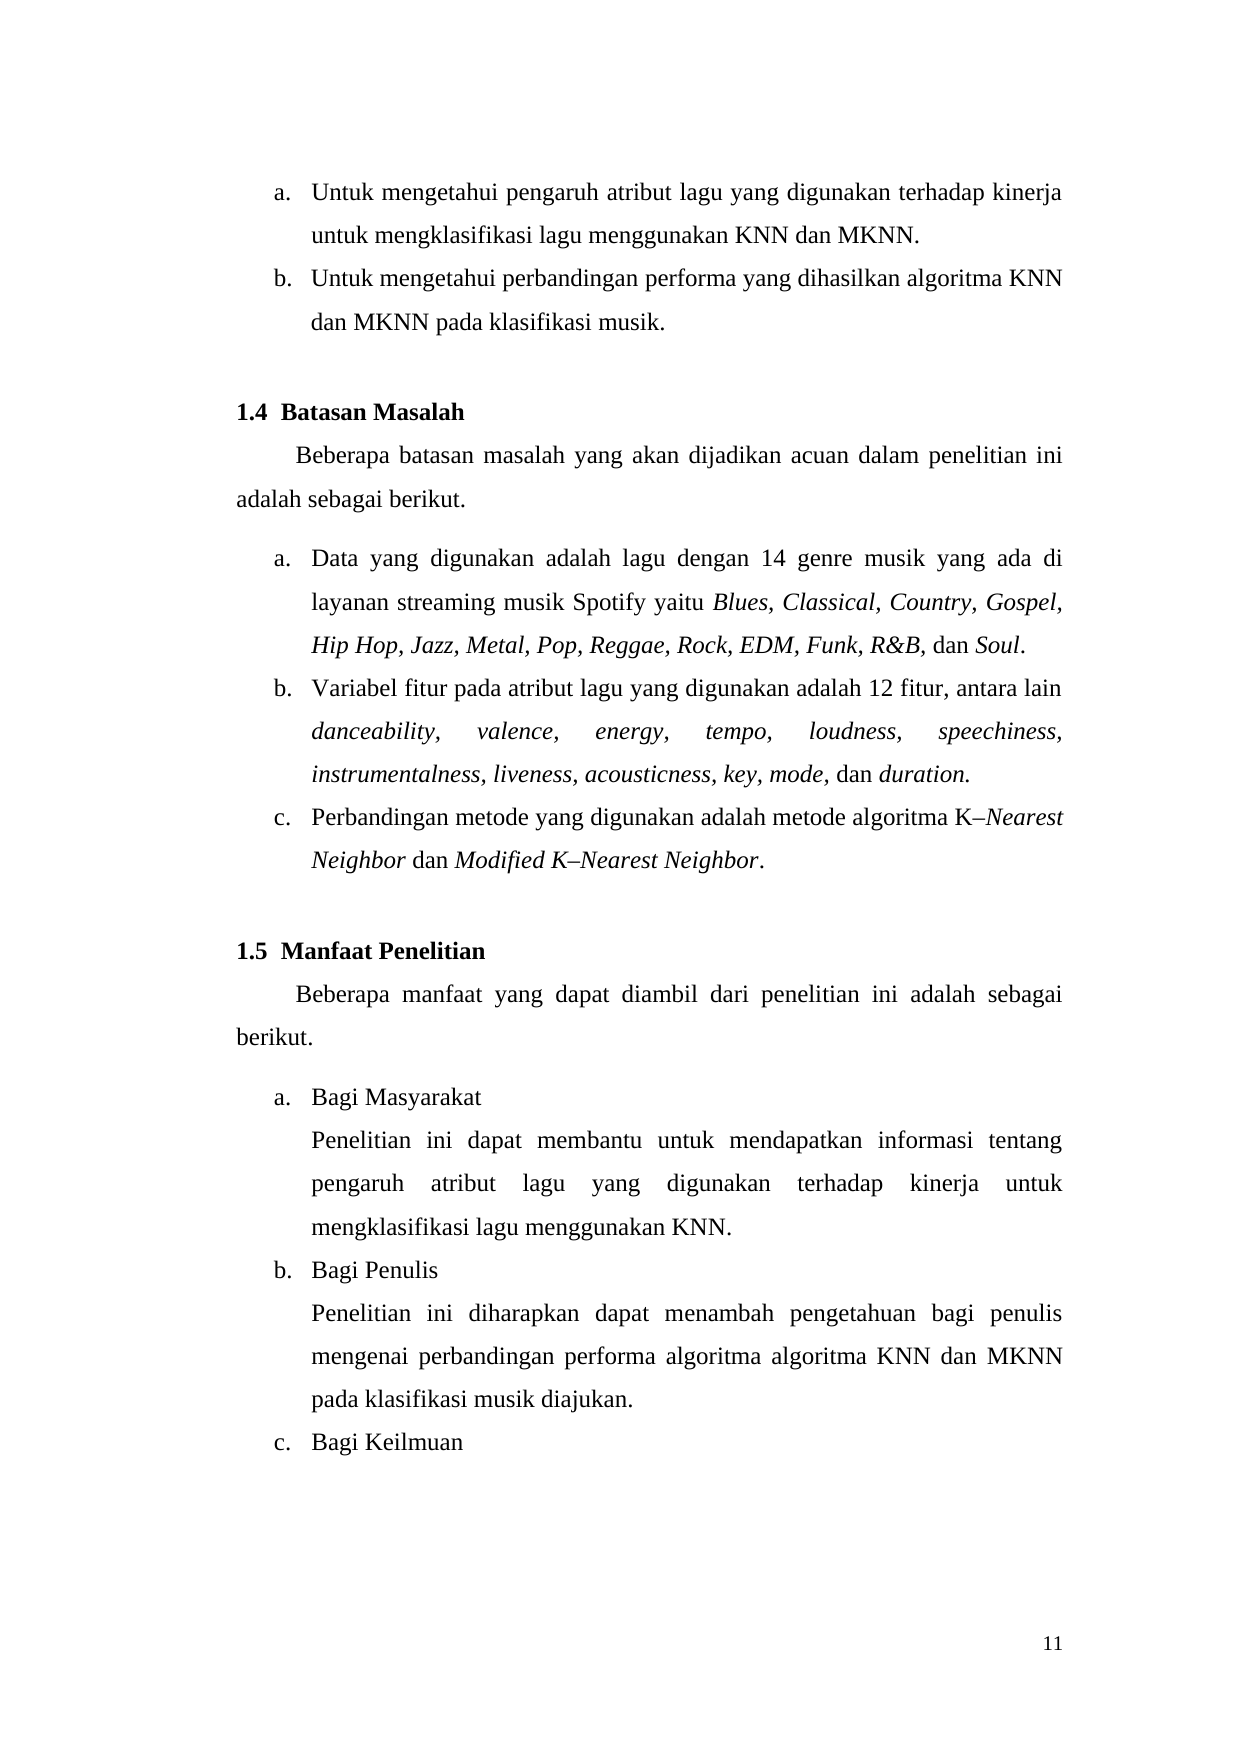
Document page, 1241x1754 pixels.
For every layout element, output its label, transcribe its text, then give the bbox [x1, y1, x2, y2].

subtitle Batasan Masalah [236, 397, 1063, 426]
list Untuk mengetahui pengaruh atribut lagu yang digunakan terhadap kinerja untuk mengklasifikasi lagu menggunakan KNN dan MKNN. [274, 177, 1063, 249]
list Perbandingan metode yang digunakan adalah metode algoritma K–Nearest Neighbor dan Modified K–Nearest Neighbor. [274, 802, 1063, 874]
text Beberapa batasan masalah yang akan dijadikan acuan dalam penelitian ini adalah sebagai berikut. [236, 441, 1063, 512]
list Untuk mengetahui perbandingan performa yang dihasilkan algoritma KNN dan MKNN pada klasifikasi musik. [273, 263, 1063, 335]
list Data yang digunakan adalah lagu dengan 14 genre musik yang ada di layanan streaming musik Spotify yaitu Blues, Classical, Country, Gospel, Hip Hop, Jazz, Metal, Pop, Reggae, Rock, EDM, Funk, R&B, dan Soul. [274, 543, 1063, 658]
list Penelitian ini dapat membantu untuk mendapatkan informasi tentang pengaruh atribut lagu yang digunakan terhadap kinerja untuk mengklasifikasi lagu menggunakan KNN. [311, 1125, 1063, 1240]
list Bagi Keilmuan [274, 1427, 1063, 1456]
list Variabel fitur pada atribut lagu yang digunakan adalah 12 fitur, antara lain danceability, valence, energy, tempo, loudness, speechiness, instrumentalness, liveness, acousticness, key, mode, dan duration. [274, 673, 1063, 788]
list Bagi Penulis [274, 1255, 1063, 1283]
text Beberapa manfaat yang dapat diambil dari penelitian ini adalah sebagai berikut. [236, 979, 1063, 1051]
list Penelitian ini diharapkan dapat menambah pengetahuan bagi penulis mengenai perbandingan performa algoritma algoritma KNN dan MKNN pada klasifikasi musik diajukan. [311, 1298, 1063, 1413]
list Bagi Masyarakat [274, 1082, 1063, 1111]
subtitle Manfaat Penelitian [236, 936, 1063, 964]
